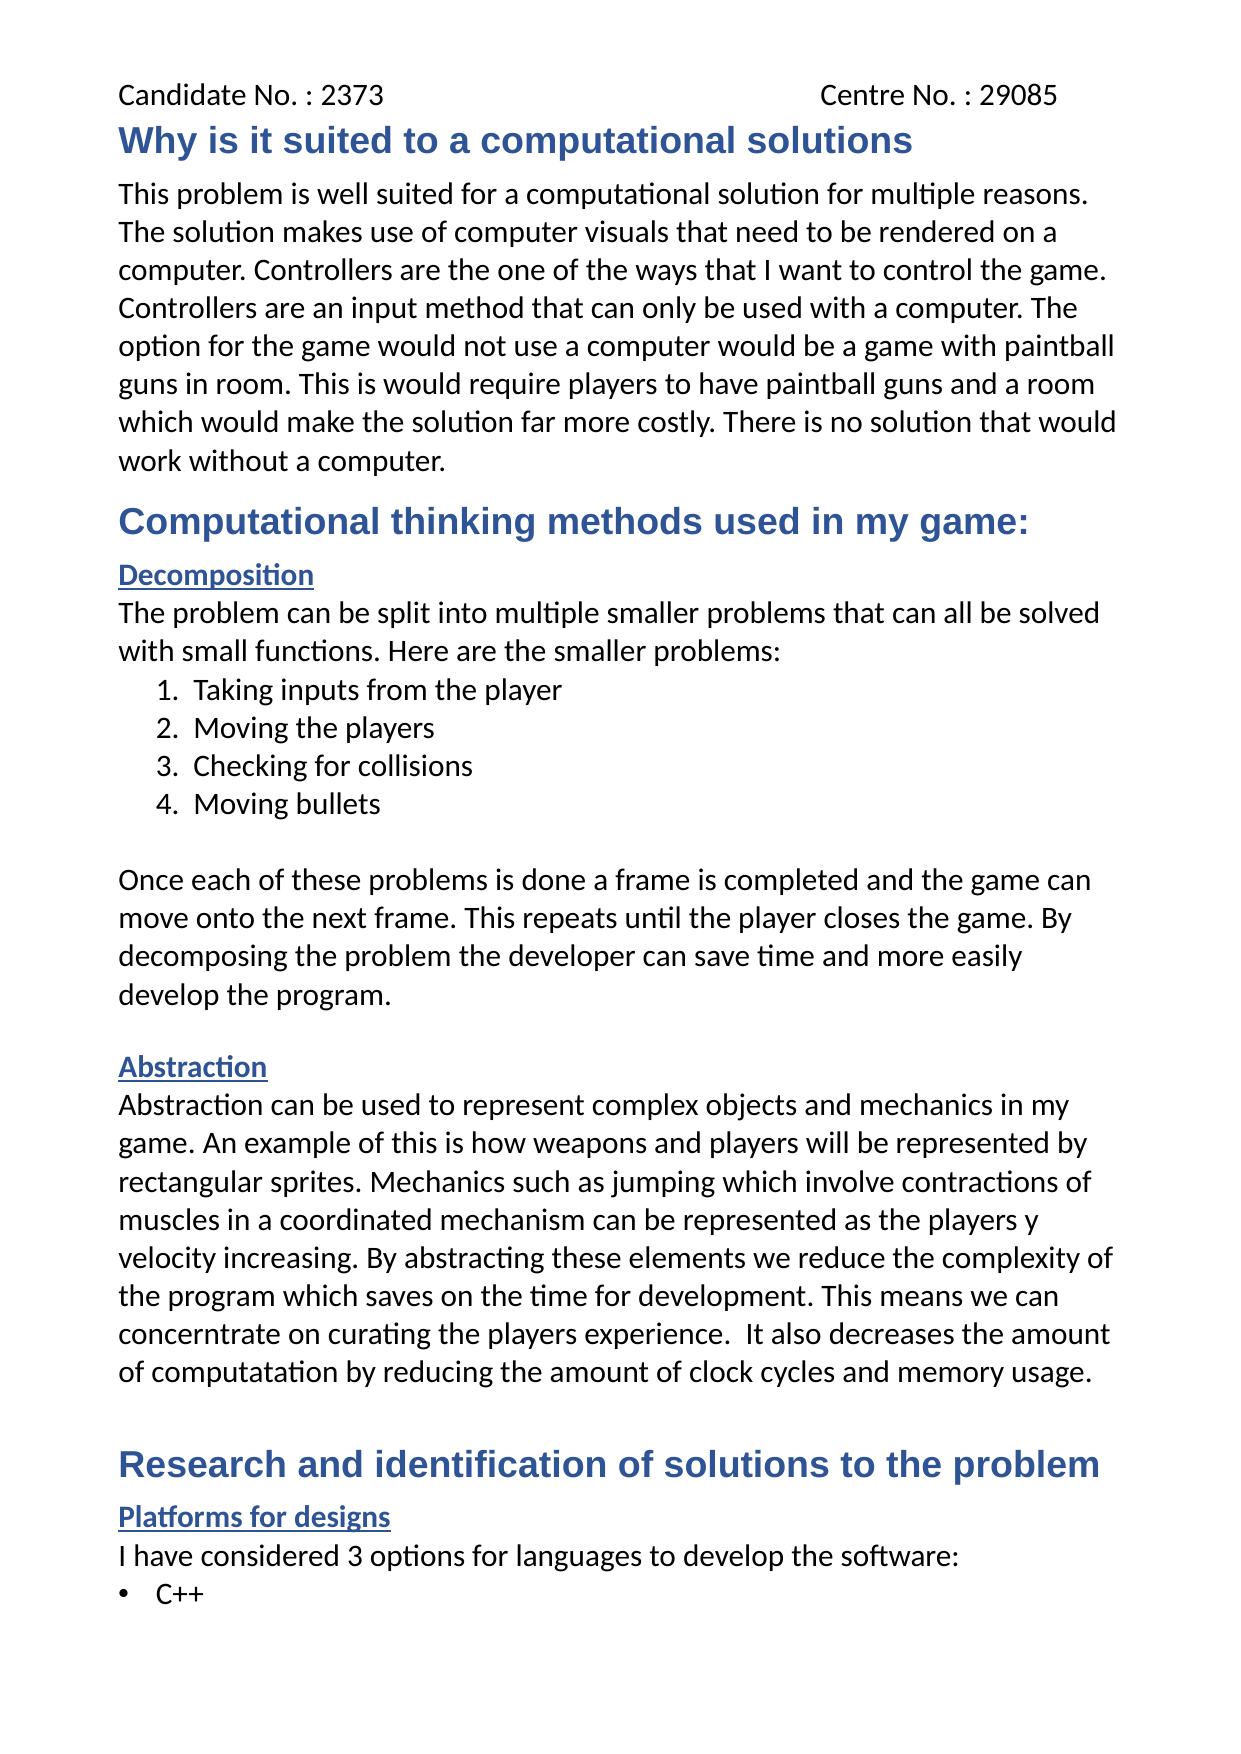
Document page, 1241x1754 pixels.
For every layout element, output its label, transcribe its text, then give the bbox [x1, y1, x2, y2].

text This problem is well suited for a computational solution for multiple reasons. The solution makes use of computer visuals that need to be rendered on a computer. Controllers are the one of the ways that I want to control the game. Controllers are an input method that can only be used with a computer. The option for the game would not use a computer would be a game with paintball guns in room. This is would require players to have paintball guns and a room which would make the solution far more costly. There is no solution that would work without a computer. [118, 174, 1122, 479]
subtitle Platforms for designs [118, 1497, 1122, 1536]
list Moving bullets [156, 784, 1122, 822]
text Once each of these problems is done a frame is completed and the game can move onto the next frame. This repeats until the player closes the game. By decomposing the problem the developer can save time and more easily develop the program. [118, 860, 1122, 1013]
subtitle Why is it suited to a computational solutions [118, 118, 1122, 161]
text The problem can be split into multiple smaller problems that can all be solved with small functions. Here are the smaller problems: [118, 593, 1122, 669]
subtitle Computational thinking methods used in my game: [118, 499, 1122, 543]
list Moving the players [156, 708, 1122, 746]
list Checking for collisions [156, 746, 1122, 784]
subtitle Decomposition [118, 555, 1122, 593]
list C++ [118, 1574, 1122, 1612]
text I have considered 3 options for languages to develop the software: [118, 1536, 1122, 1574]
text Abstraction can be used to represent complex objects and mechanics in my game. An example of this is how weapons and players will be represented by rectangular sprites. Mechanics such as jumping which involve contractions of muscles in a coordinated mechanism can be represented as the players y velocity increasing. By abstracting these elements we reduce the complexity of the program which saves on the time for development. This means we can concerntrate on curating the players experience. It also decreases the amount of computatation by reducing the amount of clock cycles and memory usage. [118, 1086, 1122, 1391]
list Taking inputs from the player [156, 669, 1122, 708]
subtitle Abstraction [118, 1047, 1122, 1086]
subtitle Research and identification of solutions to the problem [118, 1442, 1122, 1485]
